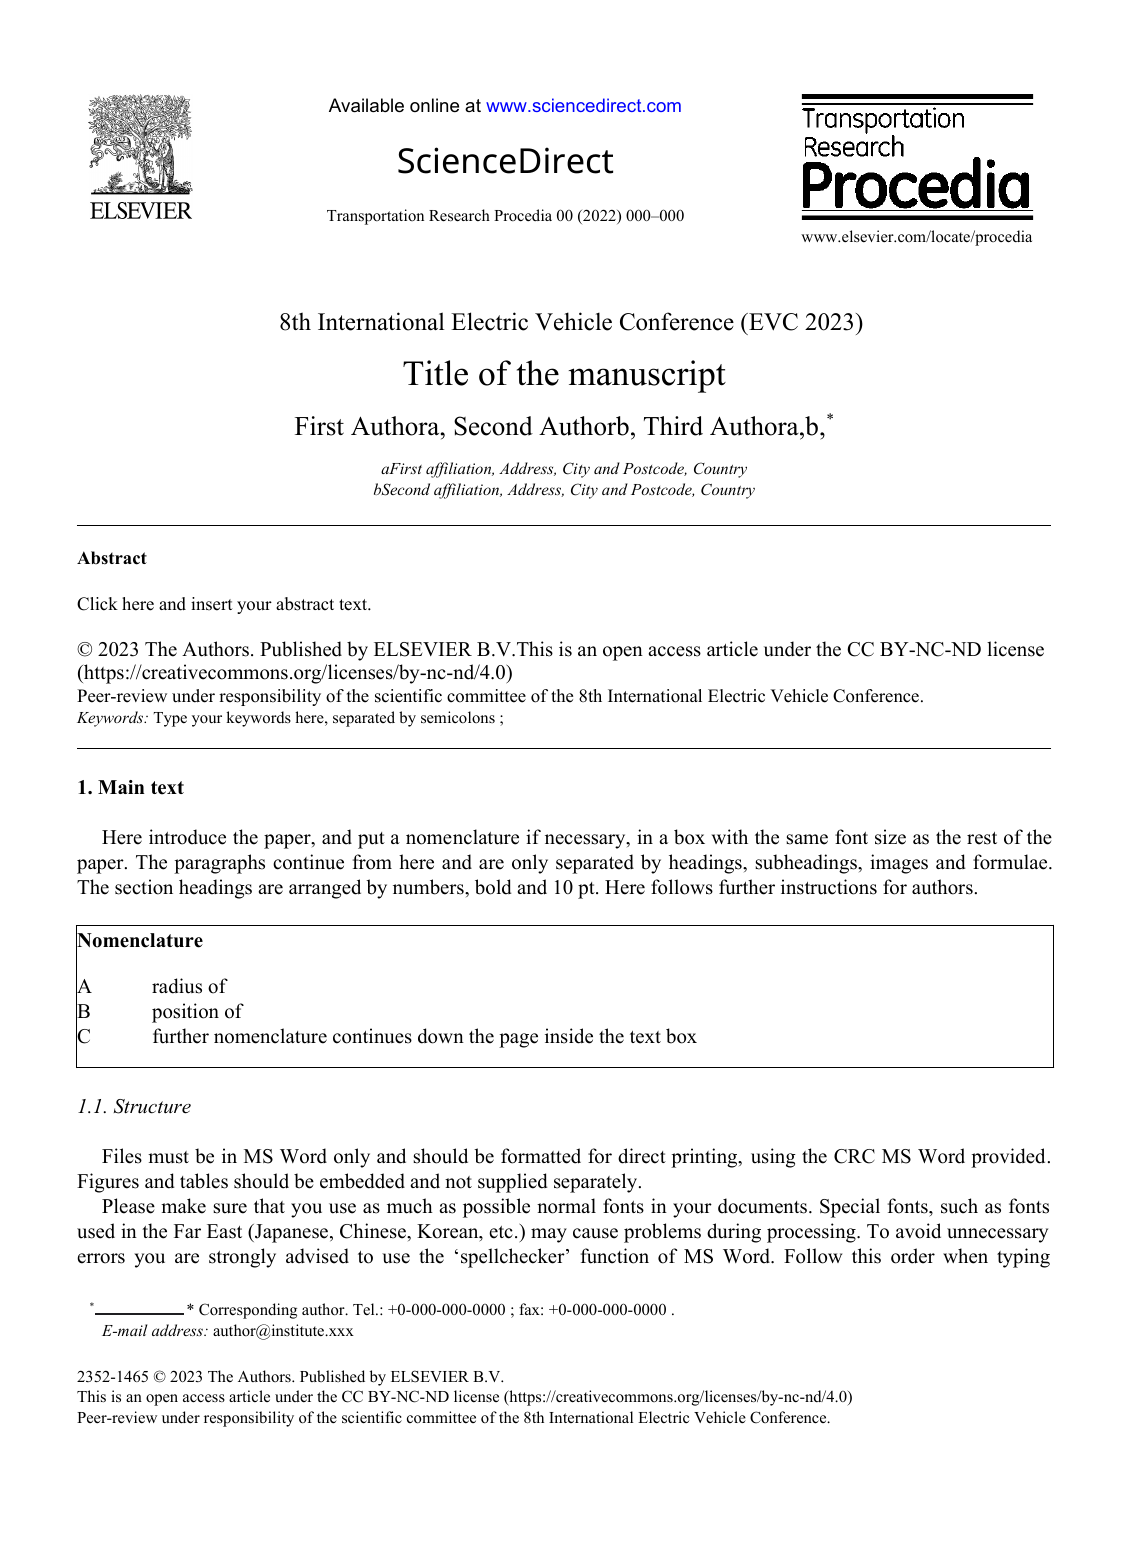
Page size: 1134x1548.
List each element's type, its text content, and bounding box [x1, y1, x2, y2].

picture [88, 94, 193, 219]
text Structure [77, 1093, 1051, 1118]
text A radius of [77, 970, 1053, 998]
subtitle Nomenclature [77, 926, 1053, 953]
text Keywords: [77, 707, 1051, 748]
title Title of the manuscript [77, 352, 1051, 393]
text Here introduce the paper, and put a nomenclature if necessary, in a box with the same font size as the rest of the paper. The paragraphs continue from here and are only separated by headings, subheadings, images and formulae. The section headings are arranged by numbers, bold and 10 pt. Here follows further instructions for authors. [77, 824, 1054, 899]
text 8th International Electric Vehicle Conference (EVC 2023) [64, 310, 1065, 335]
picture [801, 94, 1034, 220]
text C further nomenclature continues down the page inside the text box [77, 1020, 1053, 1067]
text Abstract [77, 526, 1051, 569]
text B position of [77, 998, 1051, 1020]
text Files must be in MS Word only and should be formatted for direct printing, using the CRC MS Word provided. Figures and tables should be embedded and not supplied separately. [77, 1143, 1051, 1193]
